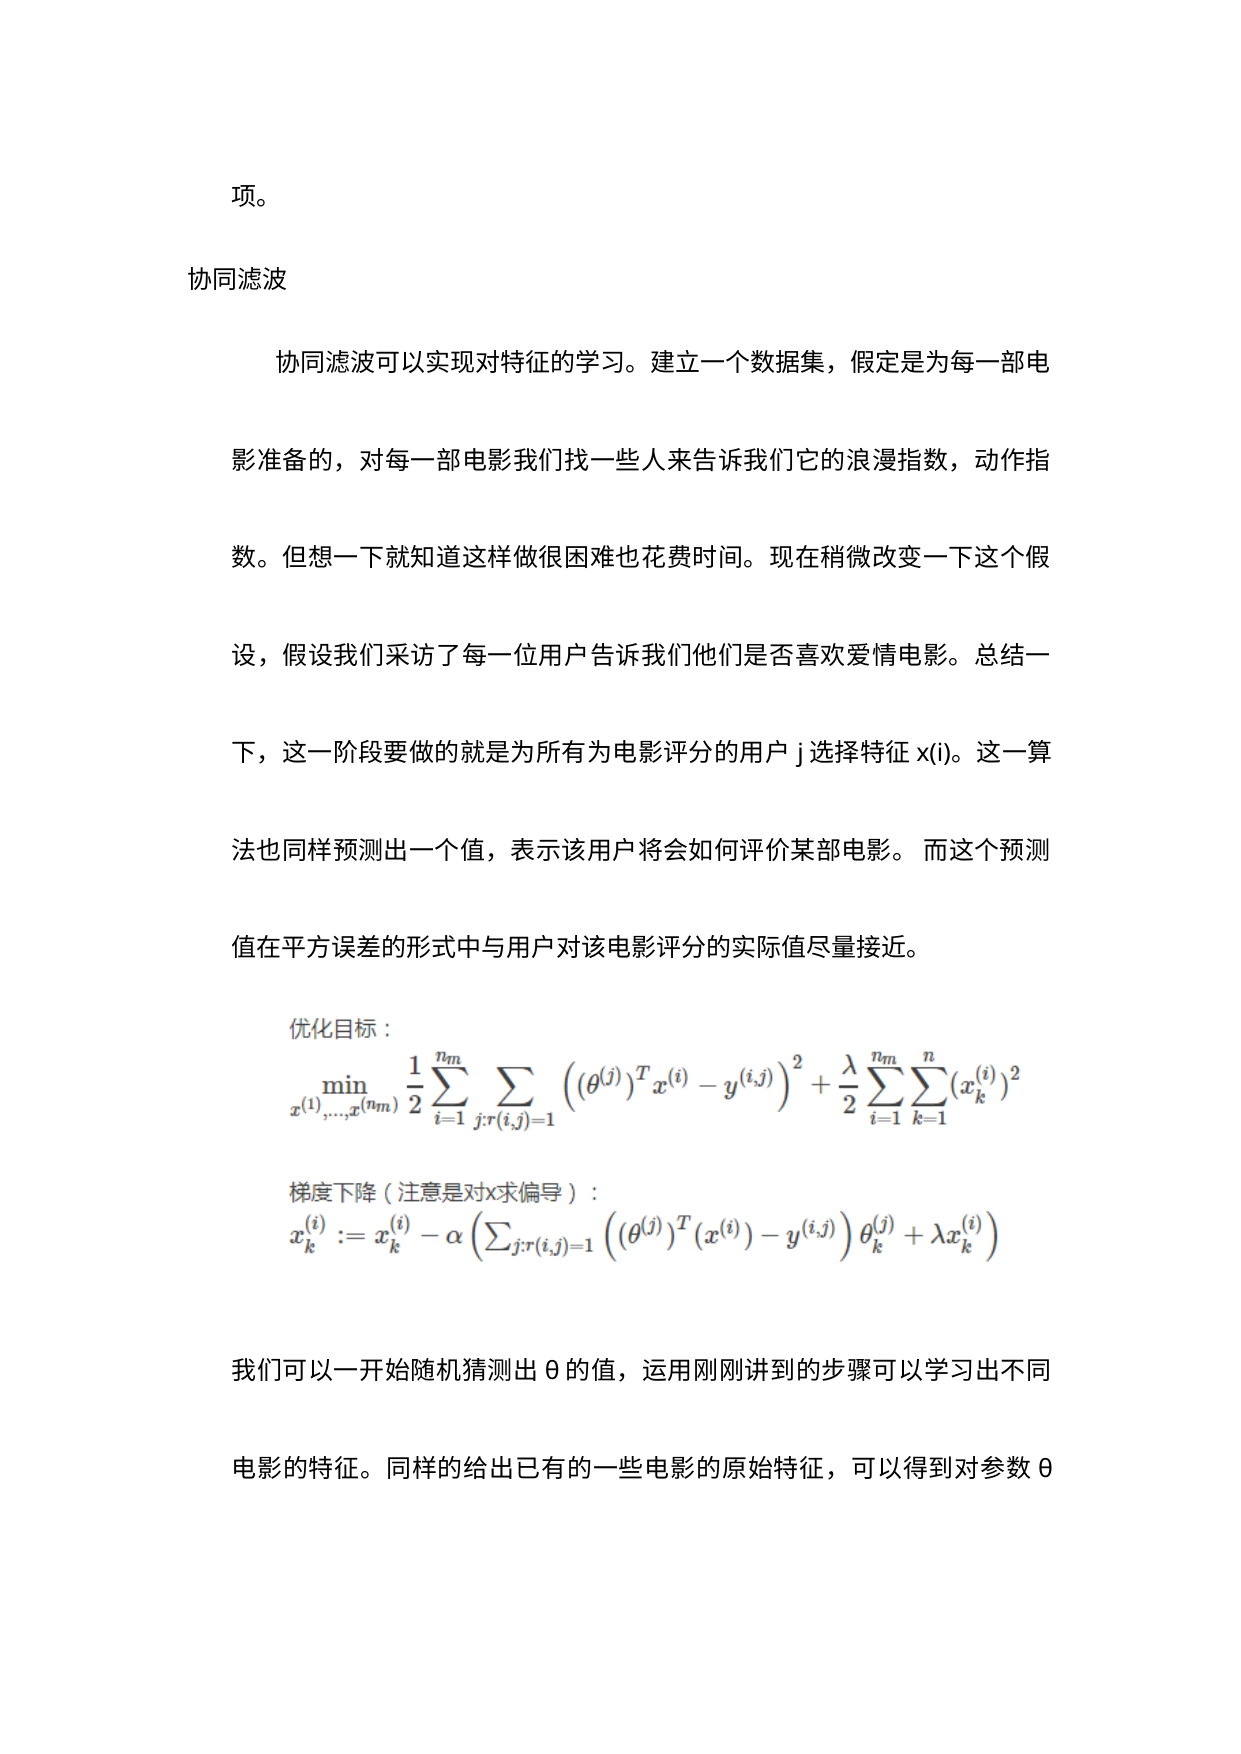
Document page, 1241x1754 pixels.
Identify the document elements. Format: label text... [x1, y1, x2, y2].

picture [279, 996, 1049, 1291]
text 协同滤波 [187, 245, 1053, 310]
text 协同滤波可以实现对特征的学习。建立一个数据集，假定是为每一部电影准备的，对每一部电影我们找一些人来告诉我们它的浪漫指数，动作指数。但想一下就知道这样做很困难也花费时间。现在稍微改变一下这个假设，假设我们采访了每一位用户告诉我们他们是否喜欢爱情电影。总结一下，这一阶段要做的就是为所有为电影评分的用户j选择特征x(i)。这一算法也同样预测出一个值，表示该用户将会如何评价某部电影。 而这个预测值在平方误差的形式中与用户对该电影评分的实际值尽量接近。 [231, 328, 1053, 978]
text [231, 162, 1053, 227]
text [231, 1336, 1053, 1499]
